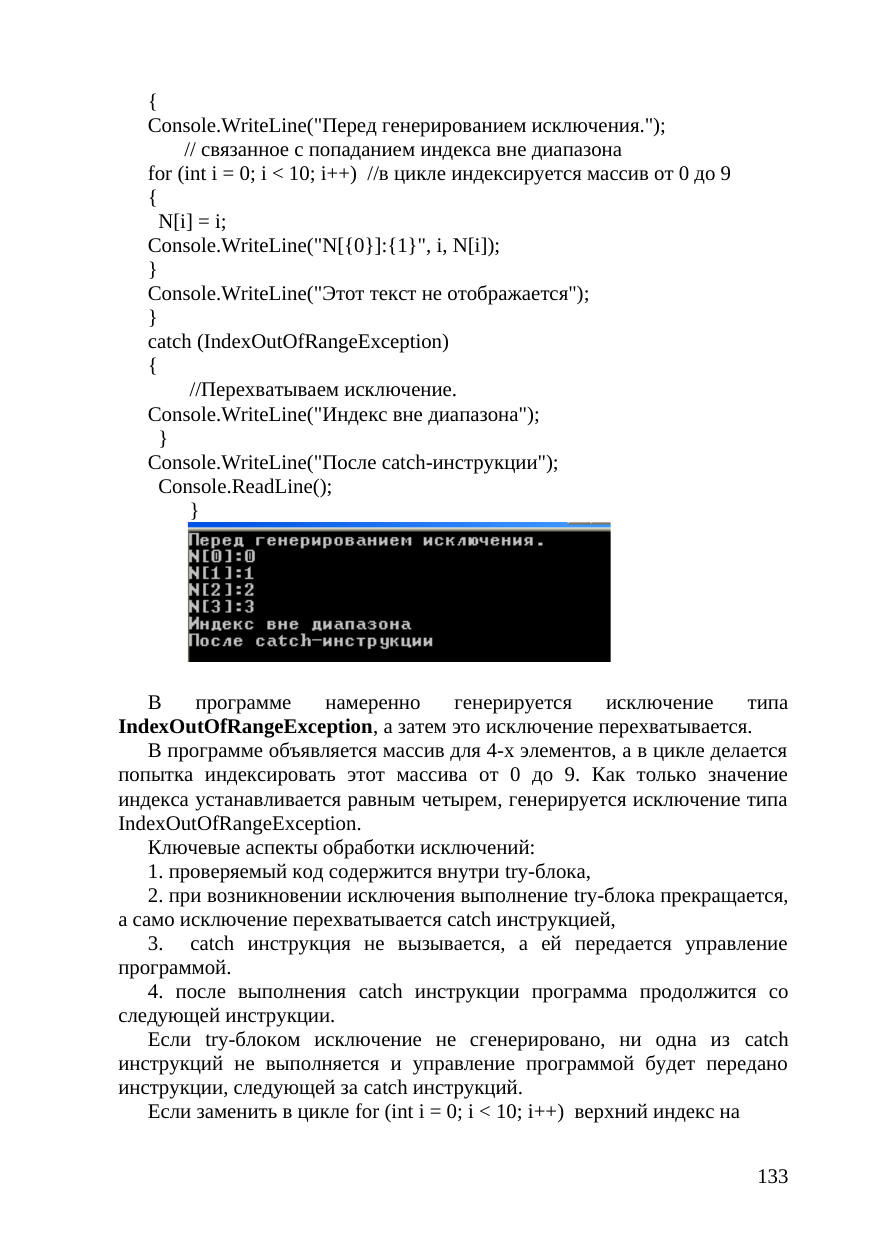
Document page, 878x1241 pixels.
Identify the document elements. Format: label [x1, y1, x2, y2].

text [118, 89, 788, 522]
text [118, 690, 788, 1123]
picture [187, 522, 611, 662]
